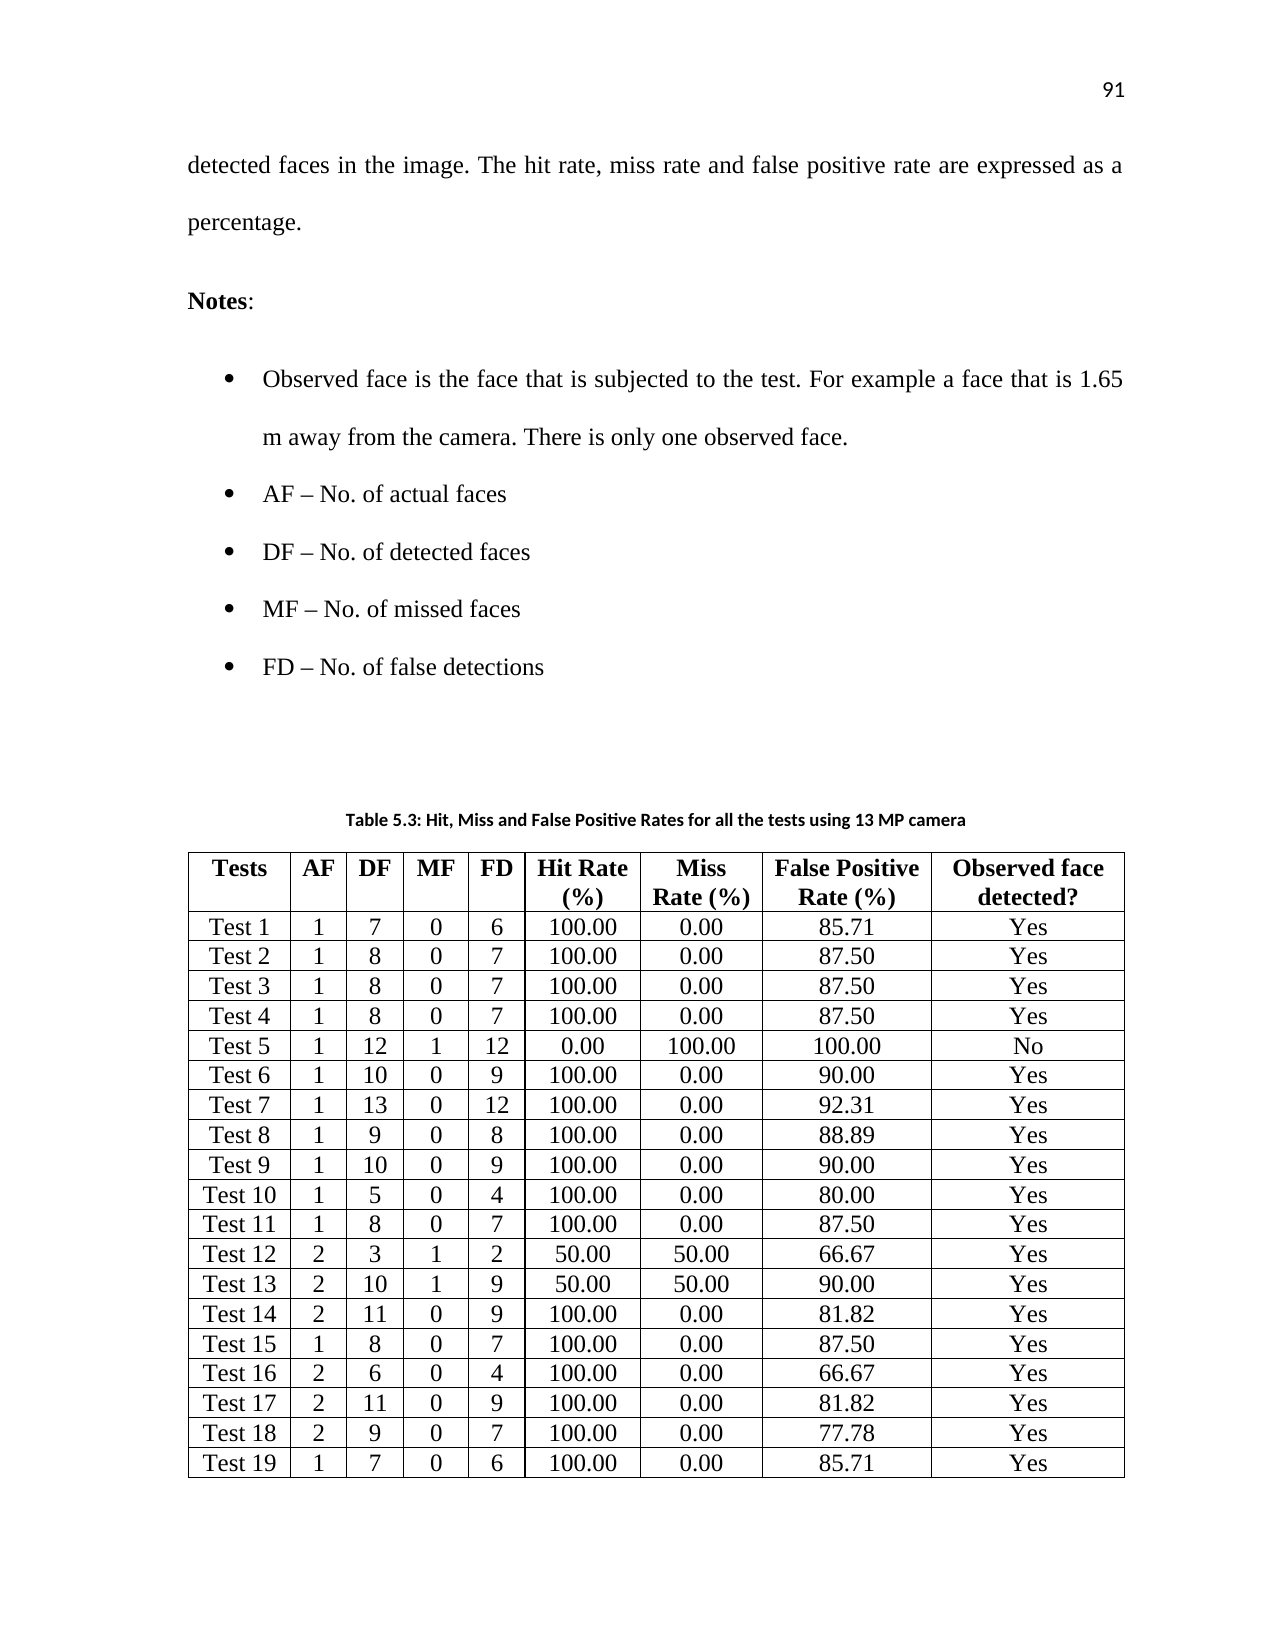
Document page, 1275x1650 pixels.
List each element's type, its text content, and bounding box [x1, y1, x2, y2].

table_cell Test 4 [189, 1001, 290, 1030]
table_cell Test 10 [189, 1180, 290, 1208]
table_cell 0.00 [641, 1388, 762, 1417]
table_cell 1 [291, 971, 346, 1000]
table_cell 1 [404, 1239, 468, 1268]
table_cell 100.00 [526, 1150, 640, 1179]
table_header False Positive Rate (%) [763, 853, 931, 911]
table_cell Test 8 [189, 1120, 290, 1149]
table_cell 0 [404, 1210, 468, 1238]
table_cell 12 [469, 1090, 524, 1119]
table_header FD [469, 853, 524, 911]
table_cell 100.00 [526, 971, 640, 1000]
table_cell 0 [404, 1299, 468, 1328]
table_header Observed face detected? [932, 853, 1124, 911]
table_cell 100.00 [526, 1180, 640, 1208]
table_cell 1 [291, 1180, 346, 1208]
table_cell 1 [291, 941, 346, 970]
table_cell Yes [932, 1329, 1124, 1357]
table_cell 9 [347, 1120, 403, 1149]
table_cell Yes [932, 941, 1124, 970]
table_cell 11 [347, 1299, 403, 1328]
table_cell 100.00 [526, 912, 640, 940]
table_cell 7 [469, 1329, 524, 1357]
text Notes: [187, 286, 1125, 314]
table_cell 0.00 [641, 1180, 762, 1208]
table_header Hit Rate (%) [526, 853, 640, 911]
table_cell Yes [932, 1239, 1124, 1268]
list DF – No. of detected faces [225, 537, 1125, 565]
table_cell Yes [932, 1001, 1124, 1030]
table_cell 7 [347, 912, 403, 940]
table_cell 9 [469, 1299, 524, 1328]
table_cell 1 [291, 912, 346, 940]
table_cell Test 13 [189, 1269, 290, 1298]
table_cell 13 [347, 1090, 403, 1119]
table_cell 100.00 [526, 1299, 640, 1328]
table_cell 9 [469, 1388, 524, 1417]
table_cell 0.00 [641, 1359, 762, 1387]
table_cell 6 [469, 912, 524, 940]
table_cell 0 [404, 971, 468, 1000]
table_cell 7 [469, 1001, 524, 1030]
table_cell 8 [469, 1120, 524, 1149]
table_cell Yes [932, 1090, 1124, 1119]
table_cell 4 [469, 1359, 524, 1387]
table_cell 1 [291, 1090, 346, 1119]
table_header DF [347, 853, 403, 911]
table_header Miss Rate (%) [641, 853, 762, 911]
table_cell 0 [404, 1359, 468, 1387]
table_cell 1 [291, 1001, 346, 1030]
table_cell 0.00 [526, 1031, 640, 1059]
table_cell 0.00 [641, 1210, 762, 1238]
list Observed face is the face that is subjected to the test. For example a face that is 1.65 m away from the camera. There is only one observed face. [225, 364, 1125, 450]
table_cell Test 11 [189, 1210, 290, 1238]
table_cell 10 [347, 1269, 403, 1298]
table_cell Test 1 [189, 912, 290, 940]
list FD – No. of false detections [225, 652, 1125, 680]
table_cell 1 [291, 1329, 346, 1357]
table_cell No [932, 1031, 1124, 1059]
table_cell 0 [404, 1090, 468, 1119]
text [187, 150, 1125, 236]
table_cell 2 [291, 1418, 346, 1447]
table_cell 8 [347, 1210, 403, 1238]
table_cell 100.00 [526, 941, 640, 970]
table_cell 100.00 [526, 1388, 640, 1417]
table_cell 0.00 [641, 1299, 762, 1328]
table_cell 0.00 [641, 912, 762, 940]
table_cell Yes [932, 1418, 1124, 1447]
table_cell 50.00 [641, 1269, 762, 1298]
table_cell Yes [932, 1150, 1124, 1179]
table_cell 100.00 [526, 1448, 640, 1477]
table_cell 1 [291, 1061, 346, 1089]
table_cell 100.00 [641, 1031, 762, 1059]
table_cell 87.50 [763, 1210, 931, 1238]
table_cell 9 [469, 1061, 524, 1089]
table_cell Yes [932, 1180, 1124, 1208]
table_cell 50.00 [526, 1239, 640, 1268]
table_cell 7 [469, 971, 524, 1000]
table_cell 100.00 [526, 1001, 640, 1030]
table_cell 1 [291, 1210, 346, 1238]
table_cell 0.00 [641, 1061, 762, 1089]
table_cell Test 9 [189, 1150, 290, 1179]
table_cell 9 [469, 1269, 524, 1298]
table_cell 7 [347, 1448, 403, 1477]
table_cell 1 [291, 1031, 346, 1059]
table_cell 8 [347, 971, 403, 1000]
table_cell 3 [347, 1239, 403, 1268]
table_cell 100.00 [526, 1359, 640, 1387]
table_cell 1 [291, 1448, 346, 1477]
table_cell 0 [404, 1180, 468, 1208]
table_cell Yes [932, 1210, 1124, 1238]
table_cell Yes [932, 1269, 1124, 1298]
table_cell Yes [932, 912, 1124, 940]
table_cell 2 [291, 1388, 346, 1417]
table_cell 87.50 [763, 1329, 931, 1357]
table_cell 0.00 [641, 1150, 762, 1179]
table_cell 2 [469, 1239, 524, 1268]
table_cell 0.00 [641, 1329, 762, 1357]
list AF – No. of actual faces [225, 479, 1125, 508]
table_cell 9 [347, 1418, 403, 1447]
table_cell 10 [347, 1061, 403, 1089]
table_cell Yes [932, 1359, 1124, 1387]
table_cell 0.00 [641, 1448, 762, 1477]
table_cell 80.00 [763, 1180, 931, 1208]
table_cell 8 [347, 941, 403, 970]
table_cell Test 2 [189, 941, 290, 970]
table_cell Yes [932, 1120, 1124, 1149]
table_header AF [291, 853, 346, 911]
table_cell 0.00 [641, 941, 762, 970]
table_cell Test 6 [189, 1061, 290, 1089]
table_cell 6 [469, 1448, 524, 1477]
table_cell 5 [347, 1180, 403, 1208]
list MF – No. of missed faces [225, 594, 1125, 623]
table_cell 87.50 [763, 1001, 931, 1030]
table_cell 50.00 [641, 1239, 762, 1268]
table_cell 7 [469, 941, 524, 970]
table_cell Test 5 [189, 1031, 290, 1059]
table_cell 100.00 [526, 1120, 640, 1149]
table_cell 4 [469, 1180, 524, 1208]
table_cell 77.78 [763, 1418, 931, 1447]
table_cell 0.00 [641, 971, 762, 1000]
table_cell 0 [404, 1388, 468, 1417]
table_cell 1 [404, 1269, 468, 1298]
table_cell 0 [404, 1329, 468, 1357]
table_cell 1 [291, 1120, 346, 1149]
table_cell 0.00 [641, 1120, 762, 1149]
table_cell Yes [932, 1299, 1124, 1328]
table_cell 2 [291, 1269, 346, 1298]
table_cell Yes [932, 1061, 1124, 1089]
table_cell 0 [404, 941, 468, 970]
table_cell 12 [347, 1031, 403, 1059]
table_cell 81.82 [763, 1299, 931, 1328]
table_cell 100.00 [526, 1418, 640, 1447]
table_cell 0.00 [641, 1418, 762, 1447]
table_header Tests [189, 853, 290, 911]
table_cell 81.82 [763, 1388, 931, 1417]
table_cell 0.00 [641, 1001, 762, 1030]
table_cell 10 [347, 1150, 403, 1179]
table_cell 8 [347, 1329, 403, 1357]
table_cell Yes [932, 971, 1124, 1000]
table_header MF [404, 853, 468, 911]
table_cell 88.89 [763, 1120, 931, 1149]
table_cell 0 [404, 1448, 468, 1477]
table_cell 85.71 [763, 912, 931, 940]
table_cell 100.00 [526, 1061, 640, 1089]
table_cell 7 [469, 1210, 524, 1238]
table_cell 2 [291, 1359, 346, 1387]
table_cell 50.00 [526, 1269, 640, 1298]
table_cell 85.71 [763, 1448, 931, 1477]
table_cell 2 [291, 1239, 346, 1268]
table_cell 2 [291, 1299, 346, 1328]
table_cell 90.00 [763, 1061, 931, 1089]
table_cell 6 [347, 1359, 403, 1387]
table_cell Test 3 [189, 971, 290, 1000]
table_cell 0 [404, 1150, 468, 1179]
table_cell 12 [469, 1031, 524, 1059]
table_cell 11 [347, 1388, 403, 1417]
text Table 5.3: Hit, Miss and False Positive Rates for all the tests using 13 MP camera [187, 808, 1125, 831]
table_cell Test 19 [189, 1448, 290, 1477]
table_cell 100.00 [526, 1210, 640, 1238]
table_cell 0 [404, 912, 468, 940]
table_cell 66.67 [763, 1239, 931, 1268]
table_cell 1 [404, 1031, 468, 1059]
table_cell 8 [347, 1001, 403, 1030]
table_cell 90.00 [763, 1150, 931, 1179]
table_cell 66.67 [763, 1359, 931, 1387]
table_cell Test 12 [189, 1239, 290, 1268]
table_cell 0 [404, 1418, 468, 1447]
table_cell 100.00 [763, 1031, 931, 1059]
table_cell Yes [932, 1448, 1124, 1477]
table_cell 87.50 [763, 941, 931, 970]
table_cell Test 18 [189, 1418, 290, 1447]
table_cell 0 [404, 1120, 468, 1149]
table_cell Yes [932, 1388, 1124, 1417]
table_cell 0.00 [641, 1090, 762, 1119]
table_cell Test 17 [189, 1388, 290, 1417]
table_cell 0 [404, 1001, 468, 1030]
table_cell 90.00 [763, 1269, 931, 1298]
table_cell 100.00 [526, 1329, 640, 1357]
table_cell 0 [404, 1061, 468, 1089]
table_cell Test 7 [189, 1090, 290, 1119]
table_cell 100.00 [526, 1090, 640, 1119]
table_cell 92.31 [763, 1090, 931, 1119]
table_cell 1 [291, 1150, 346, 1179]
table_cell 7 [469, 1418, 524, 1447]
table_cell 9 [469, 1150, 524, 1179]
table_cell Test 15 [189, 1329, 290, 1357]
table_cell Test 16 [189, 1359, 290, 1387]
table_cell 87.50 [763, 971, 931, 1000]
table_cell Test 14 [189, 1299, 290, 1328]
